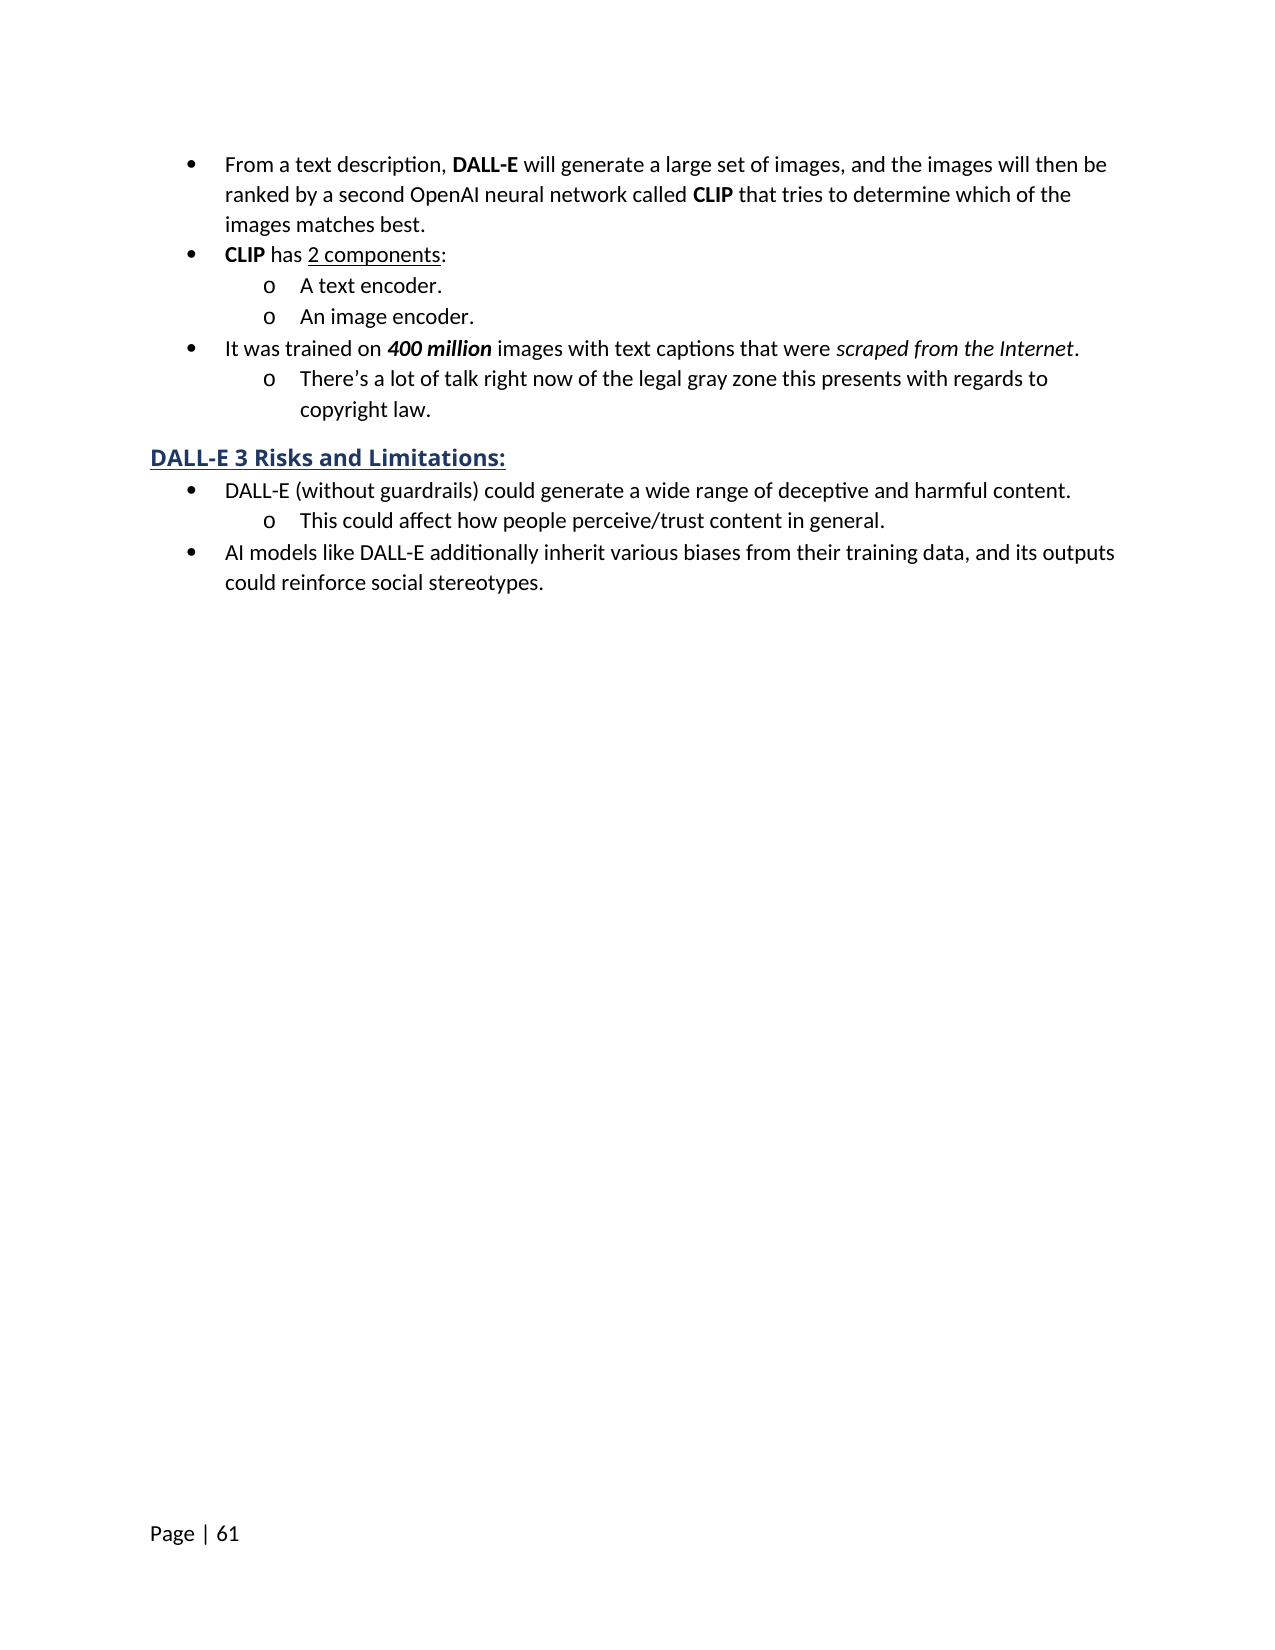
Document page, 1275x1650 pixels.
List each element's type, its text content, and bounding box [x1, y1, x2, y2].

list DALL-E (without guardrails) could generate a wide range of deceptive and harmful content. [187, 476, 1125, 504]
list From a text description, DALL-E will generate a large set of images, and the images will then be ranked by a second OpenAI neural network called CLIP that tries to determine which of the images matches best. [187, 150, 1125, 238]
list CLIP has 2 components: [187, 241, 1125, 269]
list This could affect how people perceive/trust content in general. [262, 506, 1125, 535]
list A text encoder. [262, 271, 1125, 300]
list An image encoder. [262, 302, 1125, 331]
list It was trained on 400 million images with text captions that were scraped from the Internet. [187, 334, 1125, 362]
subtitle DALL-E 3 Risks and Limitations: [150, 442, 1125, 473]
list AI models like DALL-E additionally inherit various biases from their training data, and its outputs could reinforce social stereotypes. [187, 538, 1125, 596]
list There’s a lot of talk right now of the legal gray zone this presents with regards to copyright law. [262, 364, 1125, 423]
